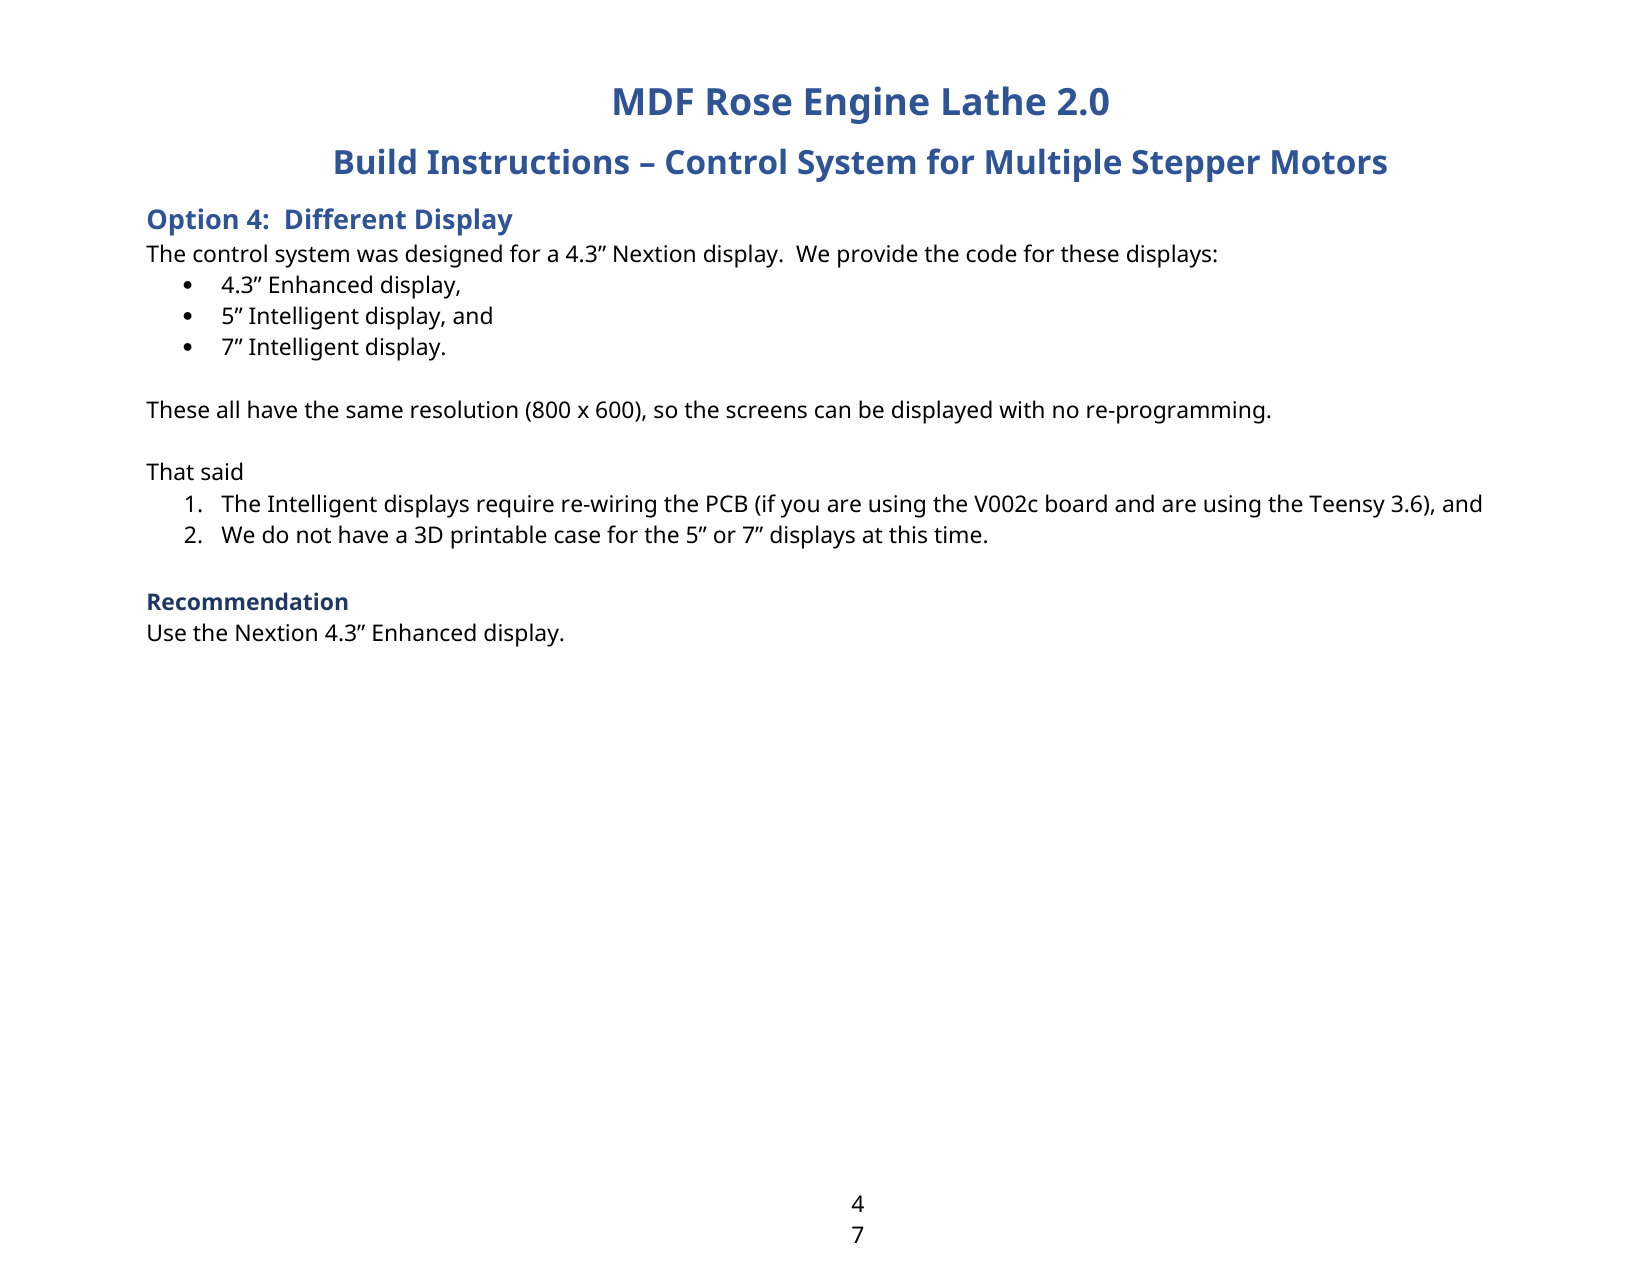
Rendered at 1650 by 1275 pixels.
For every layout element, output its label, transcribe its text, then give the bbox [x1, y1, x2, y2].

text The control system was designed for a 4.3” Nextion display. We provide the code for these displays: [146, 237, 1575, 269]
list 7” Intelligent display. [184, 331, 1575, 362]
list 4.3” Enhanced display, [184, 269, 1575, 300]
list 5” Intelligent display, and [184, 300, 1575, 331]
list We do not have a 3D printable case for the 5” or 7” displays at this time. [184, 519, 1575, 550]
list The Intelligent displays require re-wiring the PCB (if you are using the V002c board and are using the Teensy 3.6), and [184, 487, 1575, 519]
subtitle Option 4: Different Display [146, 201, 1575, 237]
text These all have the same resolution (800 x 600), so the screens can be displayed with no re-programming. [146, 394, 1575, 425]
subtitle Recommendation [146, 585, 1575, 617]
text Use the Nextion 4.3” Enhanced display. [146, 617, 1575, 648]
text That said [146, 456, 1575, 487]
